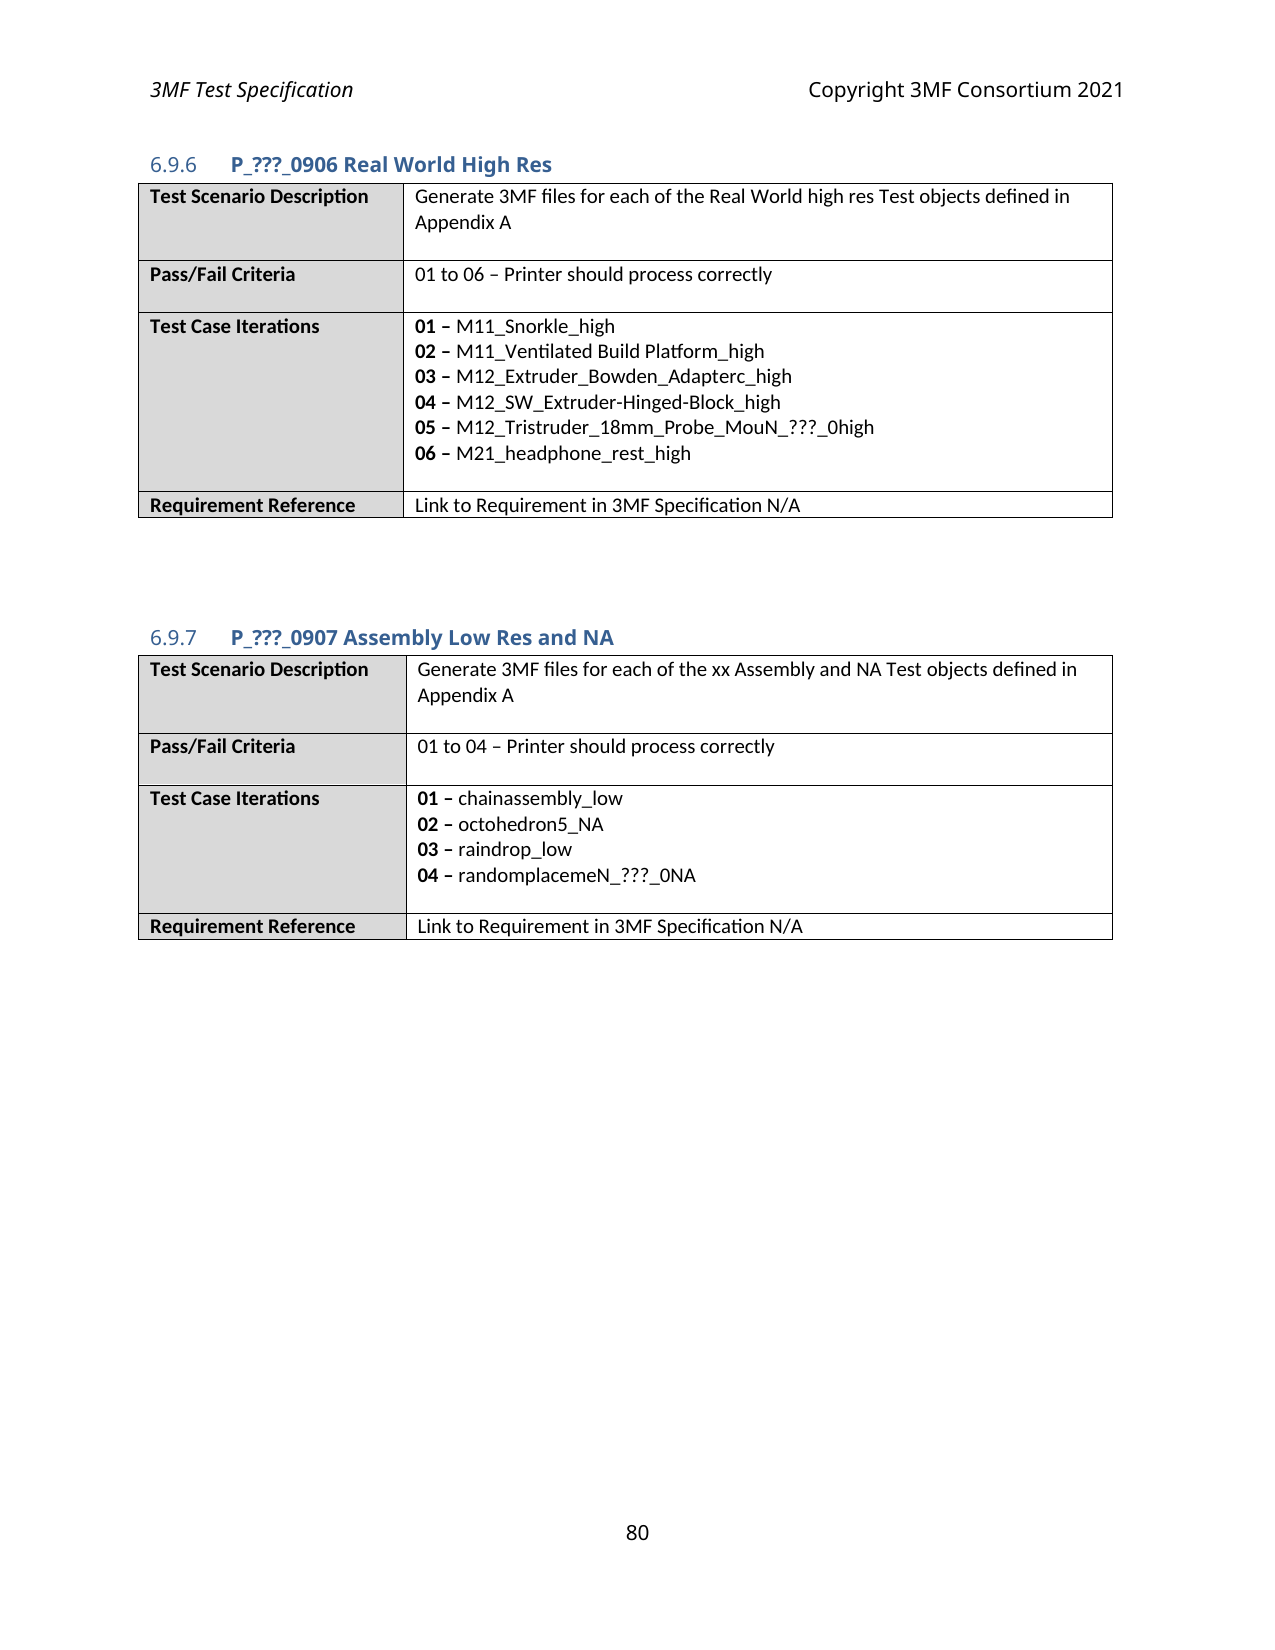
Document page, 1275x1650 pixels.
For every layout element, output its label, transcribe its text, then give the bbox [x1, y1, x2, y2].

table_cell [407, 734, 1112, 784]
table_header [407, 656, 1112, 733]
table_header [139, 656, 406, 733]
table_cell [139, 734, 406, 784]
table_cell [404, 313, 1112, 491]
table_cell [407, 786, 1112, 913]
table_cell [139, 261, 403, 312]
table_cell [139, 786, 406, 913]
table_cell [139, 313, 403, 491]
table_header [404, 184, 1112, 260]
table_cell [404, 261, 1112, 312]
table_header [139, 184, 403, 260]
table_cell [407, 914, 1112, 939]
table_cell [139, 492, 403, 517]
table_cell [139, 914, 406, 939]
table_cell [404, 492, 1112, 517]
subtitle P_???_0907 Assembly Low Res and NA [150, 623, 1125, 651]
subtitle P_???_0906 Real World High Res [150, 150, 1125, 178]
